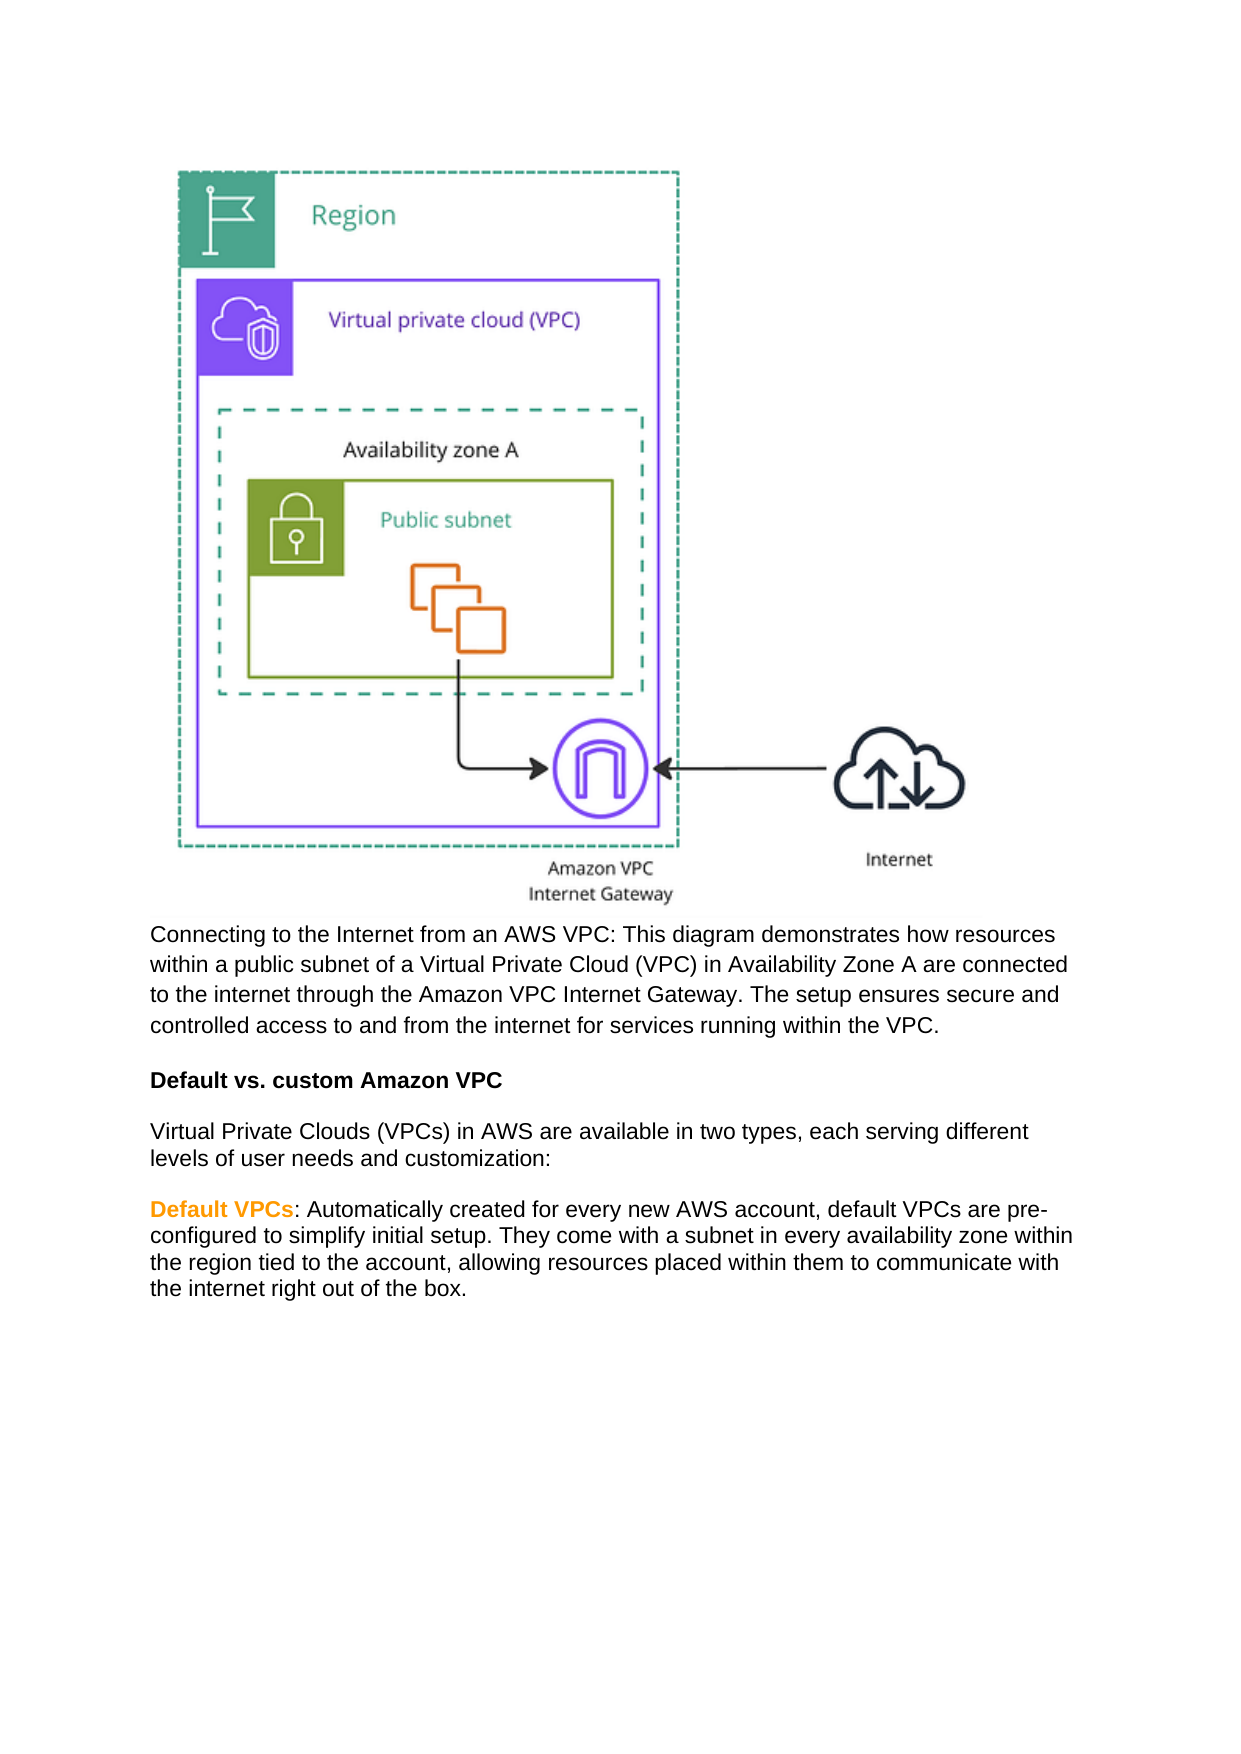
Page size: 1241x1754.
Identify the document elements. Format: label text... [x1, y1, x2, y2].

text Virtual Private Clouds (VPCs) in AWS are available in two types, each serving different levels of user needs and customization: [150, 1118, 1090, 1171]
text Default vs. custom Amazon VPC [150, 1067, 1090, 1093]
picture [150, 150, 983, 918]
text Default VPCs: Automatically created for every new AWS account, default VPCs are pre-configured to simplify initial setup. They come with a subnet in every availability zone within the region tied to the account, allowing resources placed within them to communicate with the internet right out of the box. [150, 1196, 1090, 1301]
